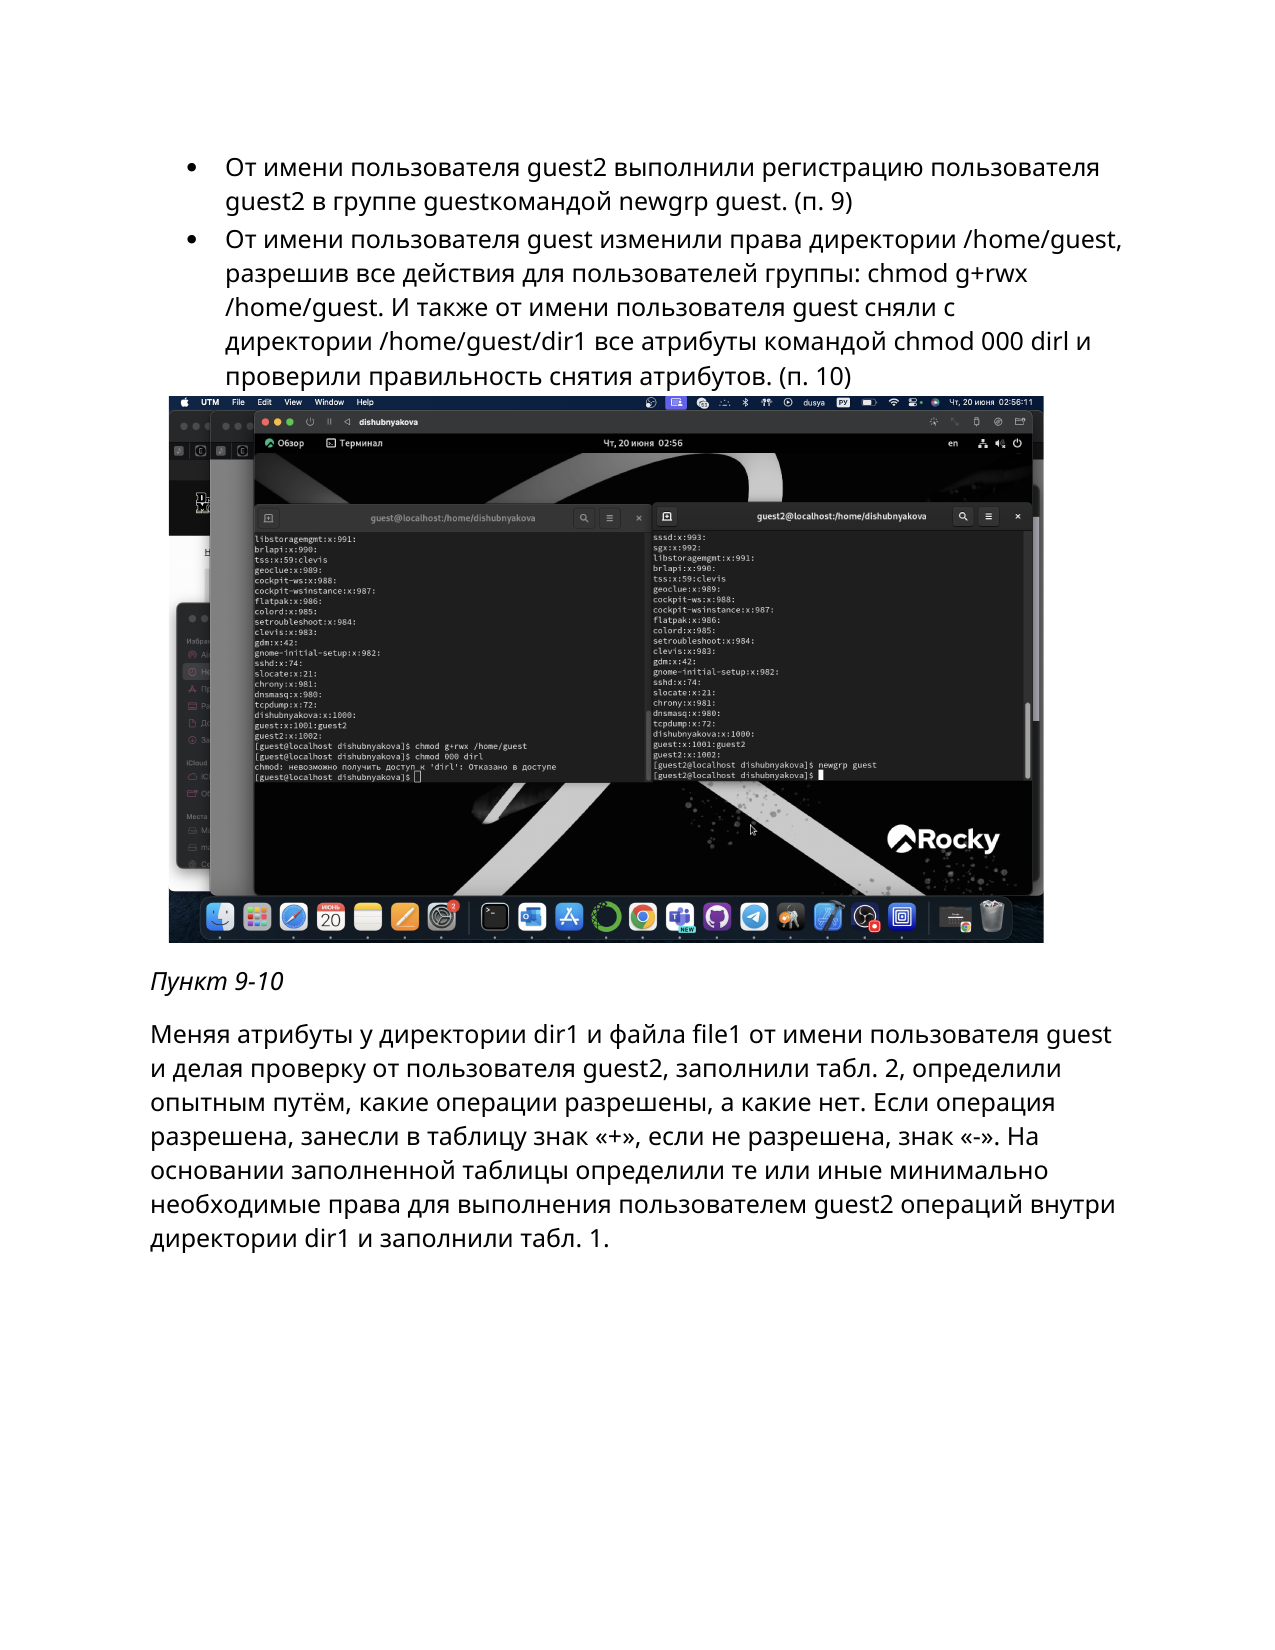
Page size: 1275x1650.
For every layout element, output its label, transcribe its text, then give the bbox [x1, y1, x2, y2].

picture [168, 396, 1044, 943]
text Меняя атрибуты у директории dir1 и файла file1 от имени пользователя guest и делая проверку от пользователя guest2, заполнили табл. 2, определили опытным путём, какие операции разрешены, а какие нет. Если операция разрешена, занесли в таблицу знак «+», если не разрешена, знак «-». На основании заполненной таблицы определили те или иные минимально необходимые права для выполнения пользователем guest2 операций внутри директории dir1 и заполнили табл. 1. [150, 1016, 1125, 1255]
list От имени пользователя guest2 выполнили регистрацию пользователя guest2 в группе guestкомандой newgrp guest. (п. 9) [187, 150, 1125, 218]
text Пункт 9-10 [150, 964, 1125, 998]
list От имени пользователя guest изменили права директории /home/guest, разрешив все действия для пользователей группы: chmod g+rwx /home/guest. И также от имени пользователя guest сняли с директории /home/guest/dir1 все атрибуты командой chmod 000 dirl и проверили правильность снятия атрибутов. (п. 10) [187, 222, 1125, 392]
